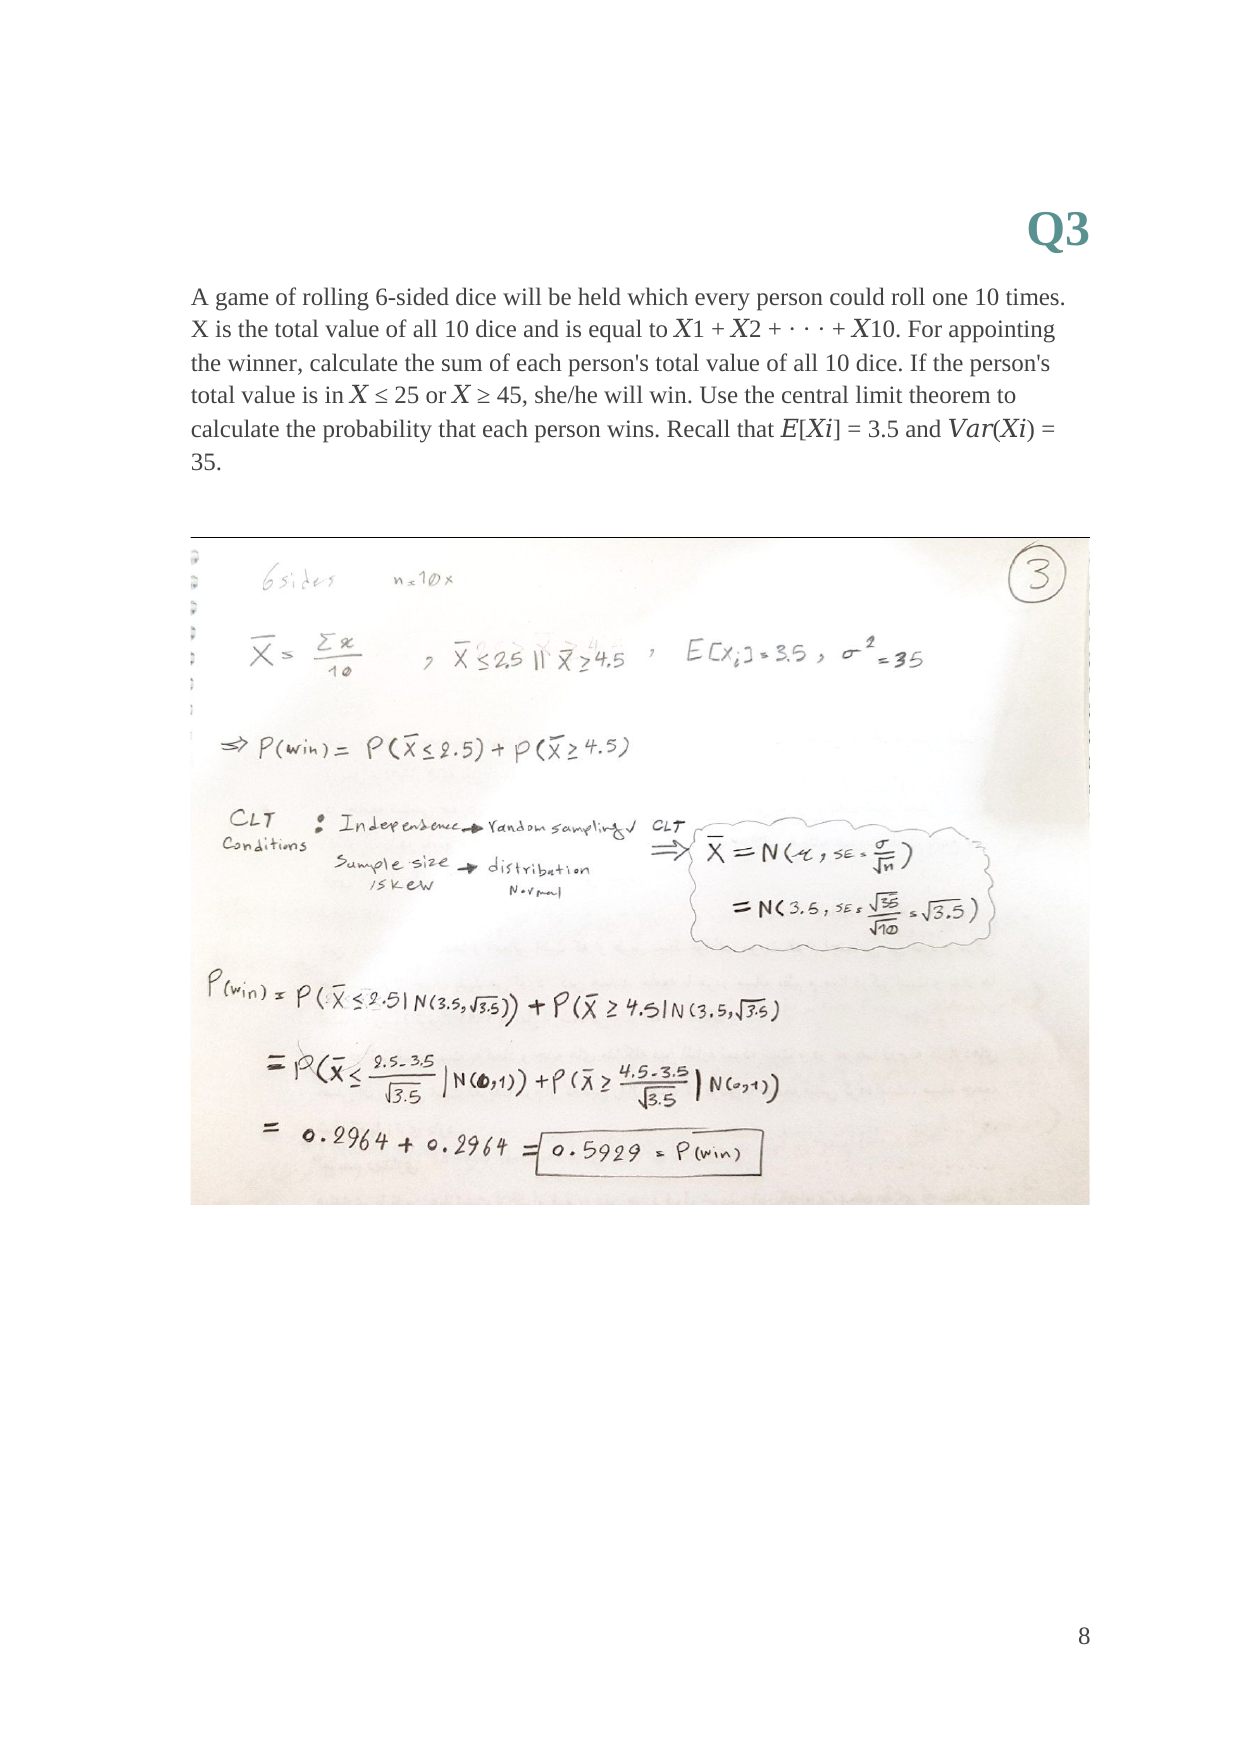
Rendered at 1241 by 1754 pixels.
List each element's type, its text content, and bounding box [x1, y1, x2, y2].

picture [190, 537, 1090, 1205]
text A game of rolling 6-sided dice will be held which every person could roll one 10 times. X is the total value of all 10 dice and is equal to 𝑋1 + 𝑋2 + · · · + 𝑋10. For appointing the winner, calculate the sum of each person's total value of all 10 dice. If the person's total value is in 𝑋 ≤ 25 or 𝑋 ≥ 45, she/he will win. Use the central limit theorem to calculate the probability that each person wins. Recall that 𝐸[𝑋𝑖] = 3.5 and 𝑉𝑎𝑟(𝑋𝑖) = 35. [191, 282, 1090, 475]
subtitle Q3 [186, 199, 1090, 257]
